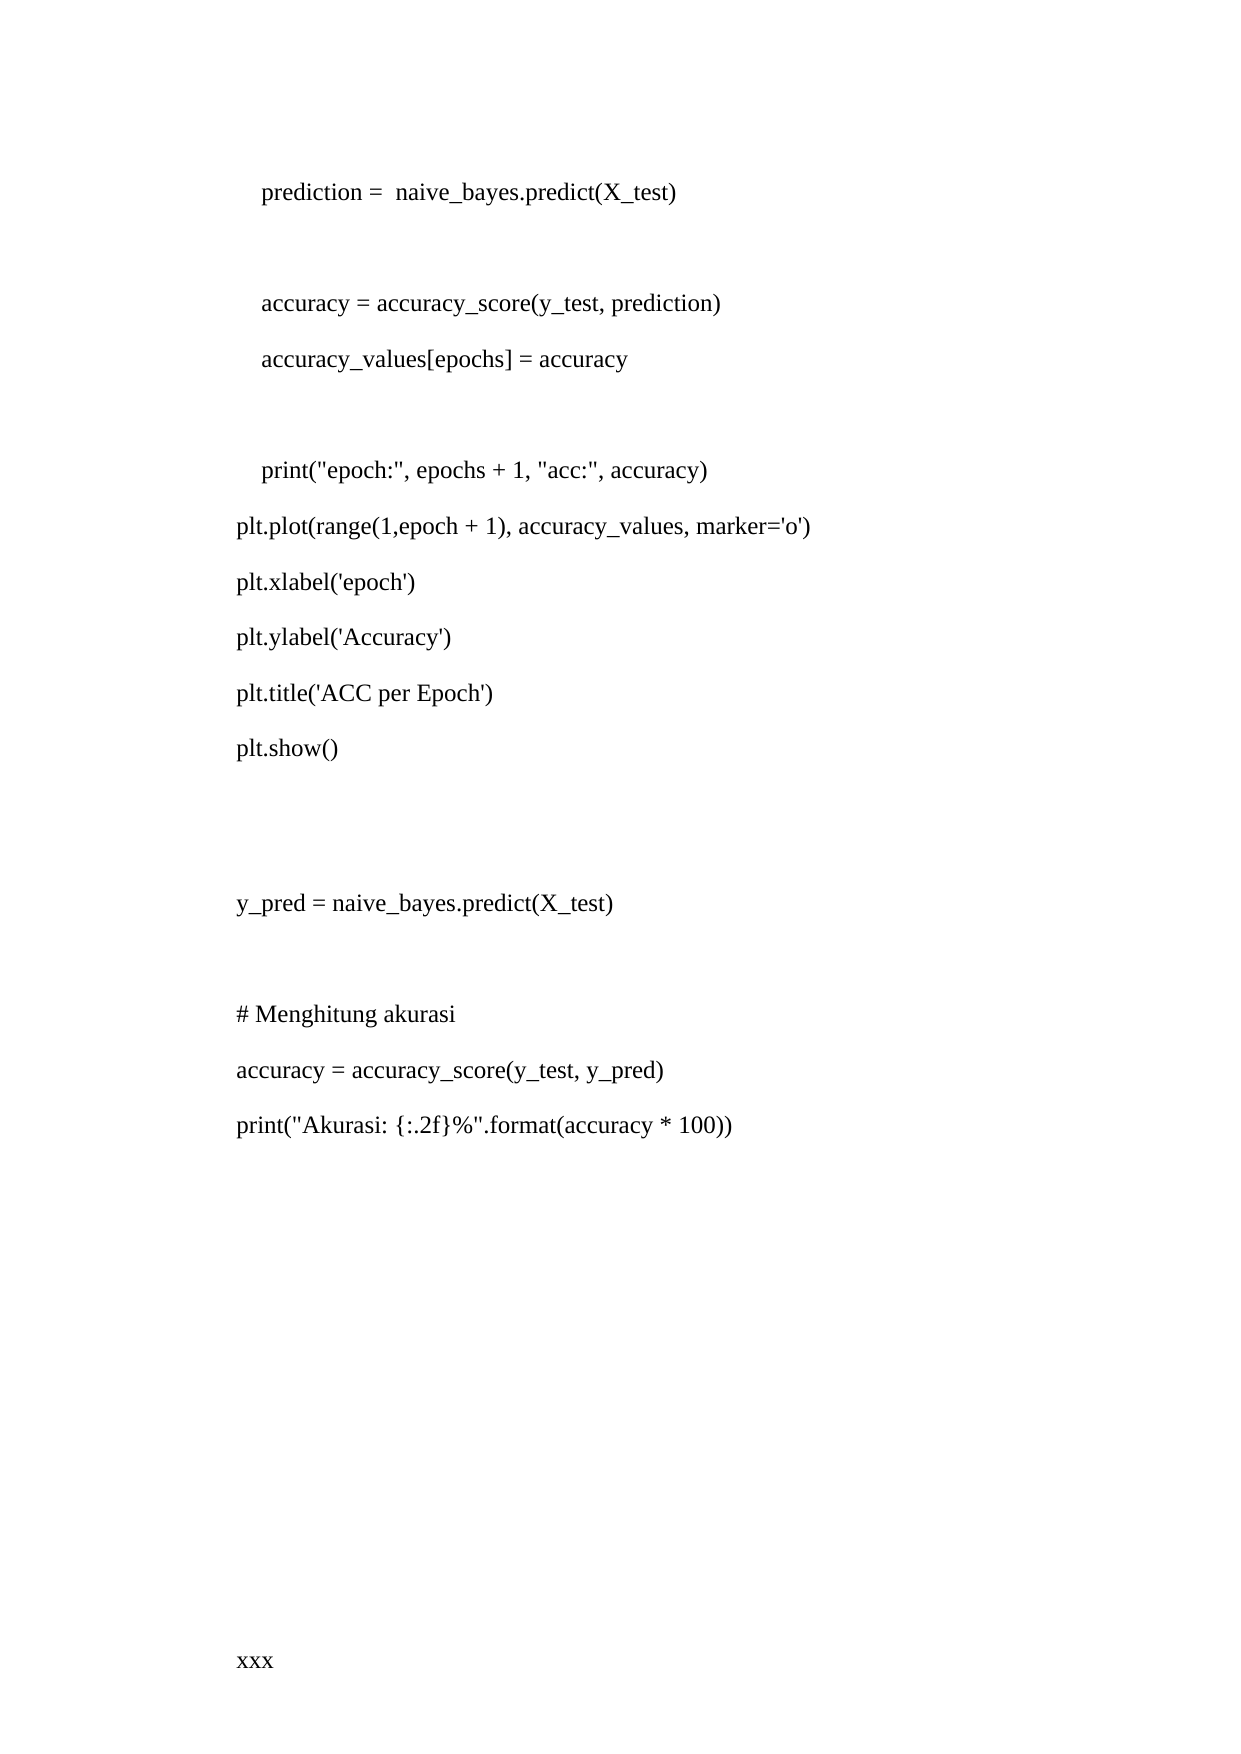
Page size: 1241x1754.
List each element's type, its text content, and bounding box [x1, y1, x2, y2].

text plt.title('ACC per Epoch') [236, 678, 1063, 707]
text accuracy = accuracy_score(y_test, prediction) [236, 288, 1063, 317]
text accuracy_values[epochs] = accuracy [236, 344, 1063, 373]
text plt.show() [236, 733, 1063, 762]
text plt.plot(range(1,epoch + 1), accuracy_values, marker='o') [236, 511, 1063, 540]
text plt.xlabel('epoch') [236, 567, 1063, 595]
text # Menghitung akurasi [236, 999, 1063, 1028]
text prediction = naive_bayes.predict(X_test) [236, 177, 1063, 206]
text y_pred = naive_bayes.predict(X_test) [236, 888, 1063, 917]
text print("epoch:", epochs + 1, "acc:", accuracy) [236, 455, 1063, 484]
text print("Akurasi: {:.2f}%".format(accuracy * 100)) [236, 1110, 1063, 1139]
text plt.ylabel('Accuracy') [236, 622, 1063, 651]
text accuracy = accuracy_score(y_test, y_pred) [236, 1055, 1063, 1083]
